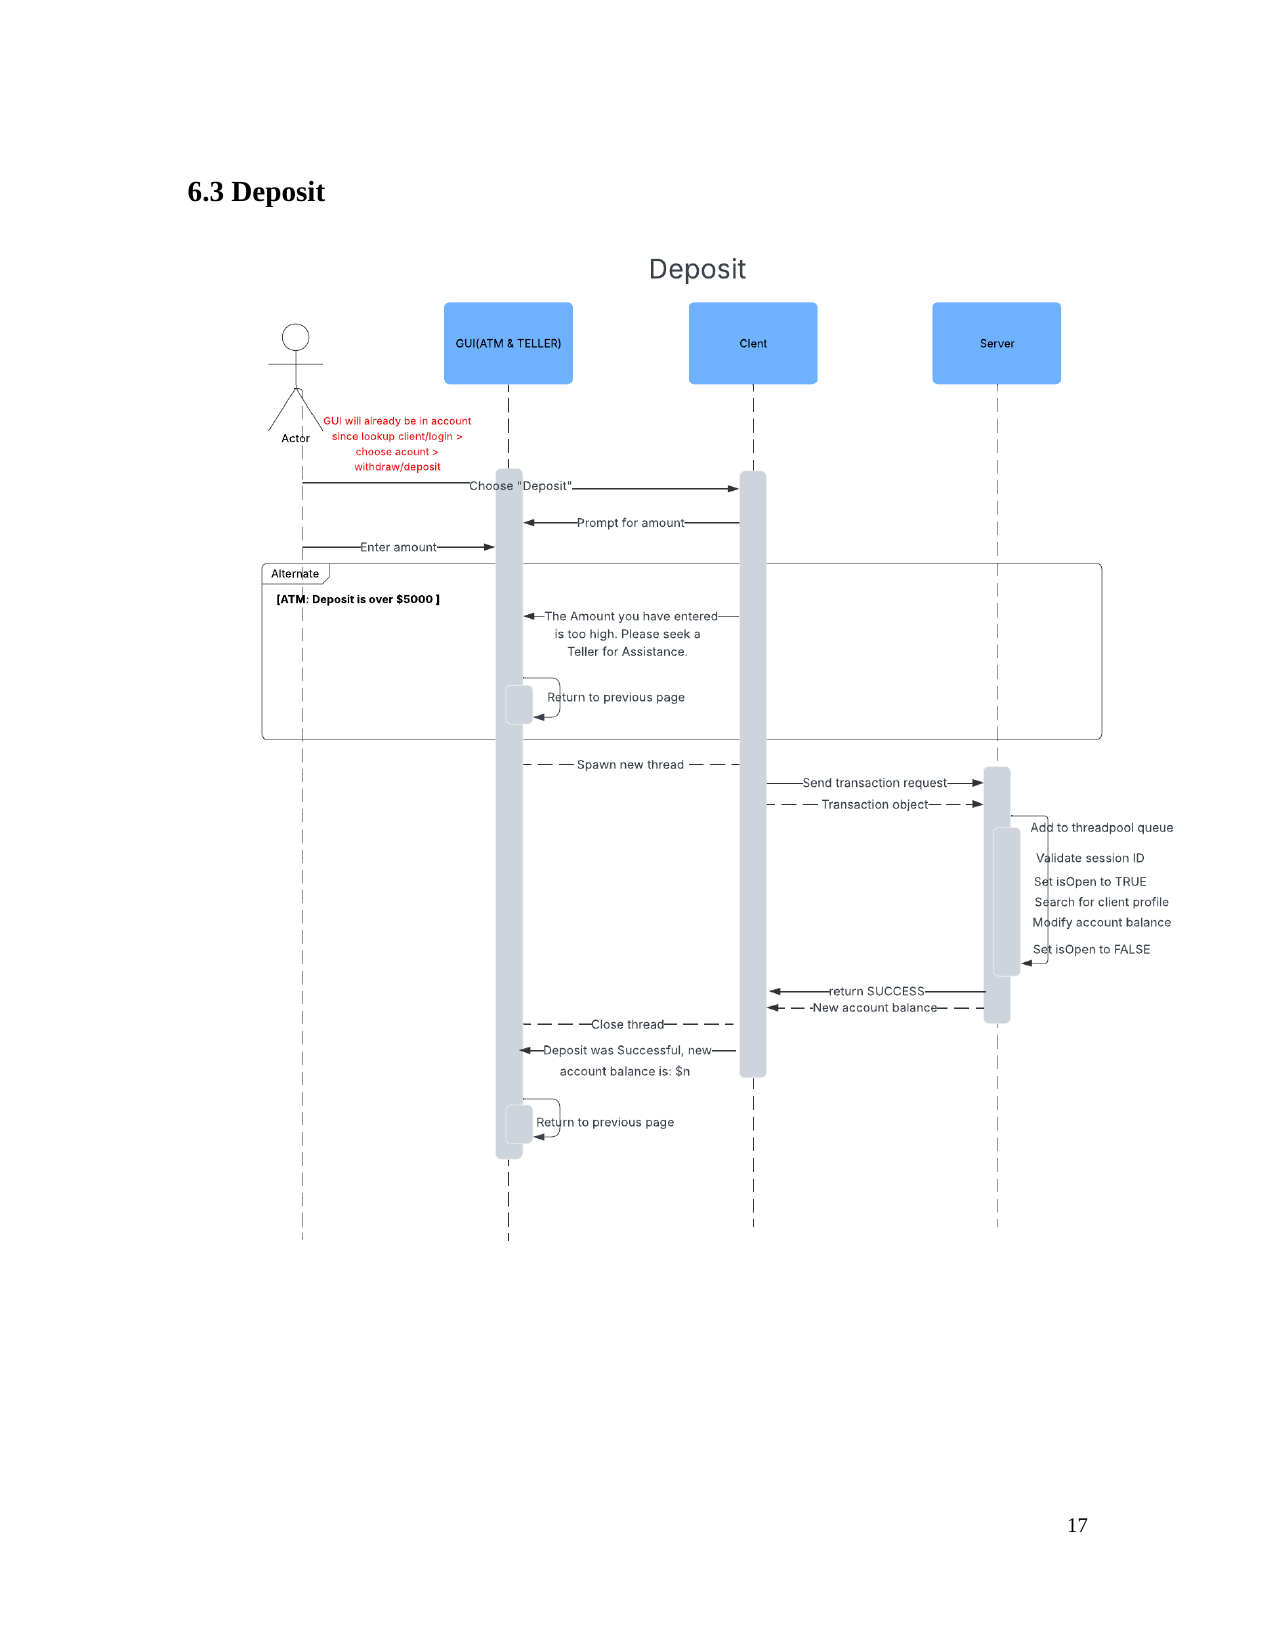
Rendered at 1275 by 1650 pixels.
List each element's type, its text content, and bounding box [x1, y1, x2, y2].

picture [187, 207, 1210, 1267]
text 6.3 Deposit [187, 174, 1087, 207]
